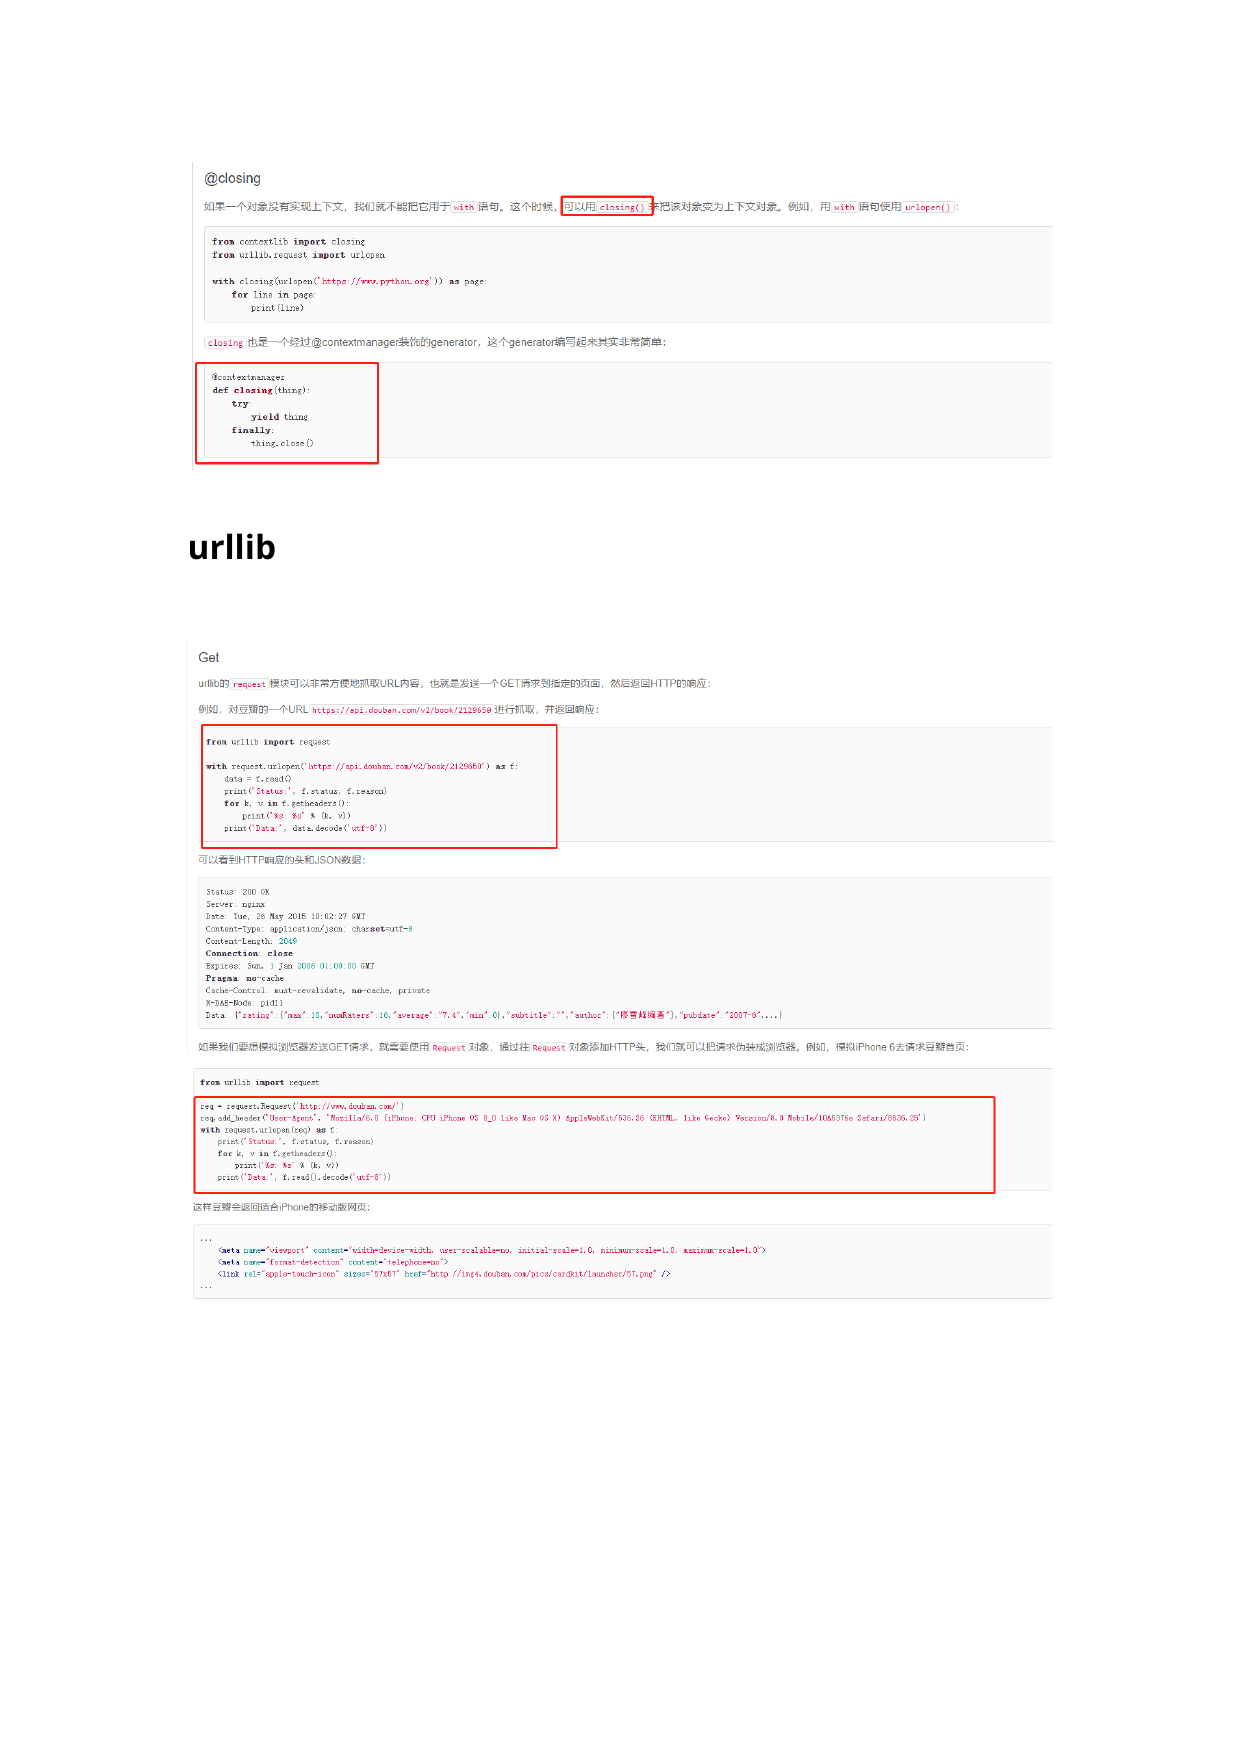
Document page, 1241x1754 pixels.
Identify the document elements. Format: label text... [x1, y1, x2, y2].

subtitle urllib [187, 514, 1053, 579]
picture [187, 162, 1053, 471]
picture [187, 1061, 1053, 1316]
picture [187, 639, 1053, 1052]
